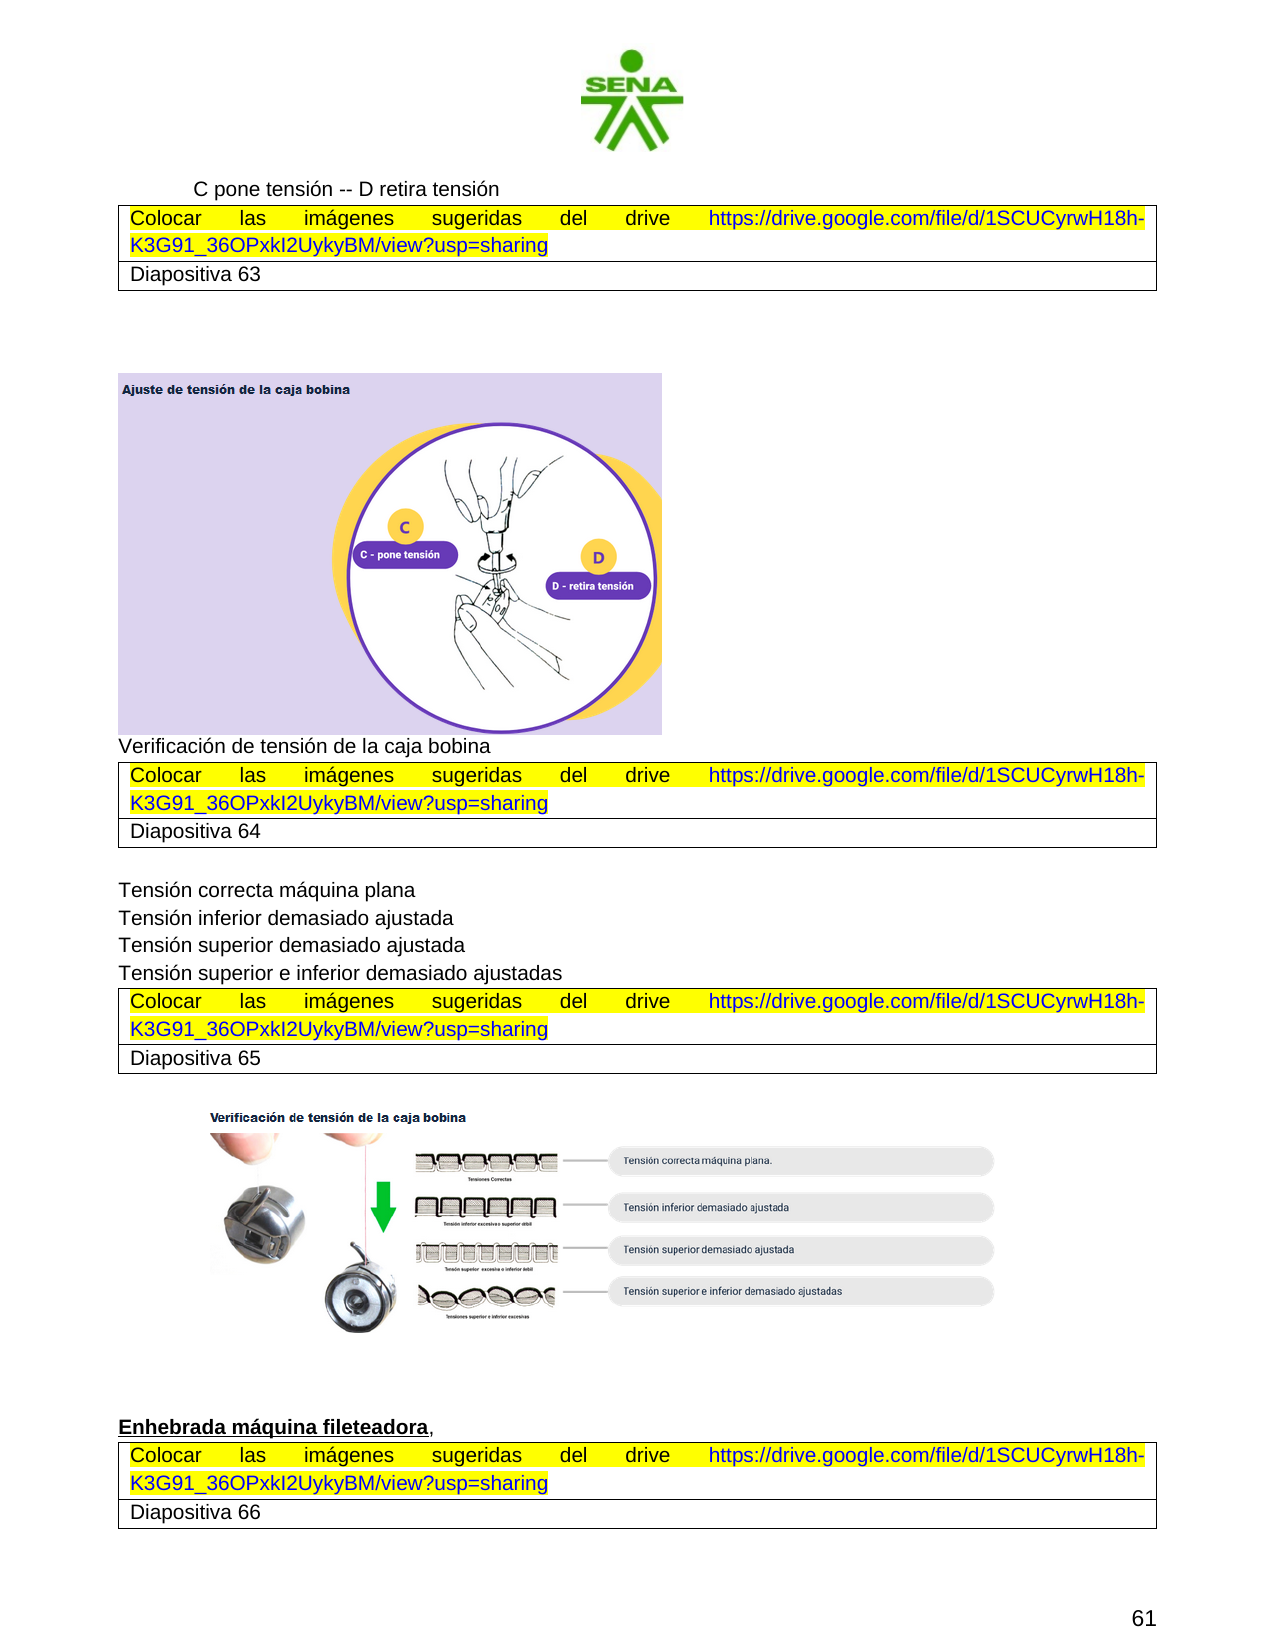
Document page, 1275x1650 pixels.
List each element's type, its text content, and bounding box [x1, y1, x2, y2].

table_cell Diapositiva 66 [119, 1500, 1156, 1527]
text Verificación de tensión de la caja bobina [118, 734, 1157, 758]
text C pone tensión -- D retira tensión [118, 177, 1157, 201]
table_header Colocar las imágenes sugeridas del drive https://drive.google.com/file/d/1SCUCyrwH18h-K3G91_36OPxkI2UykyBM/view?usp=sharing [119, 763, 1156, 818]
text Tensión inferior demasiado ajustada [118, 905, 1157, 929]
text Tensión superior demasiado ajustada [118, 933, 1157, 957]
table_cell Diapositiva 63 [119, 262, 1156, 290]
picture [580, 43, 683, 150]
table_header Colocar las imágenes sugeridas del drive https://drive.google.com/file/d/1SCUCyrwH18h-K3G91_36OPxkI2UykyBM/view?usp=sharing [119, 1443, 1156, 1499]
text Tensión superior e inferior demasiado ajustadas [118, 960, 1157, 984]
text Tensión correcta máquina plana [118, 878, 1157, 902]
table_cell Diapositiva 65 [119, 1045, 1156, 1073]
table_cell Diapositiva 64 [119, 819, 1156, 847]
table_header Colocar las imágenes sugeridas del drive https://drive.google.com/file/d/1SCUCyrwH18h-K3G91_36OPxkI2UykyBM/view?usp=sharing [119, 206, 1156, 261]
picture [118, 373, 662, 735]
text Enhebrada máquina fileteadora, [118, 1415, 1157, 1439]
table_header Colocar las imágenes sugeridas del drive https://drive.google.com/file/d/1SCUCyrwH18h-K3G91_36OPxkI2UykyBM/view?usp=sharing [119, 989, 1156, 1044]
picture [193, 1101, 1006, 1333]
